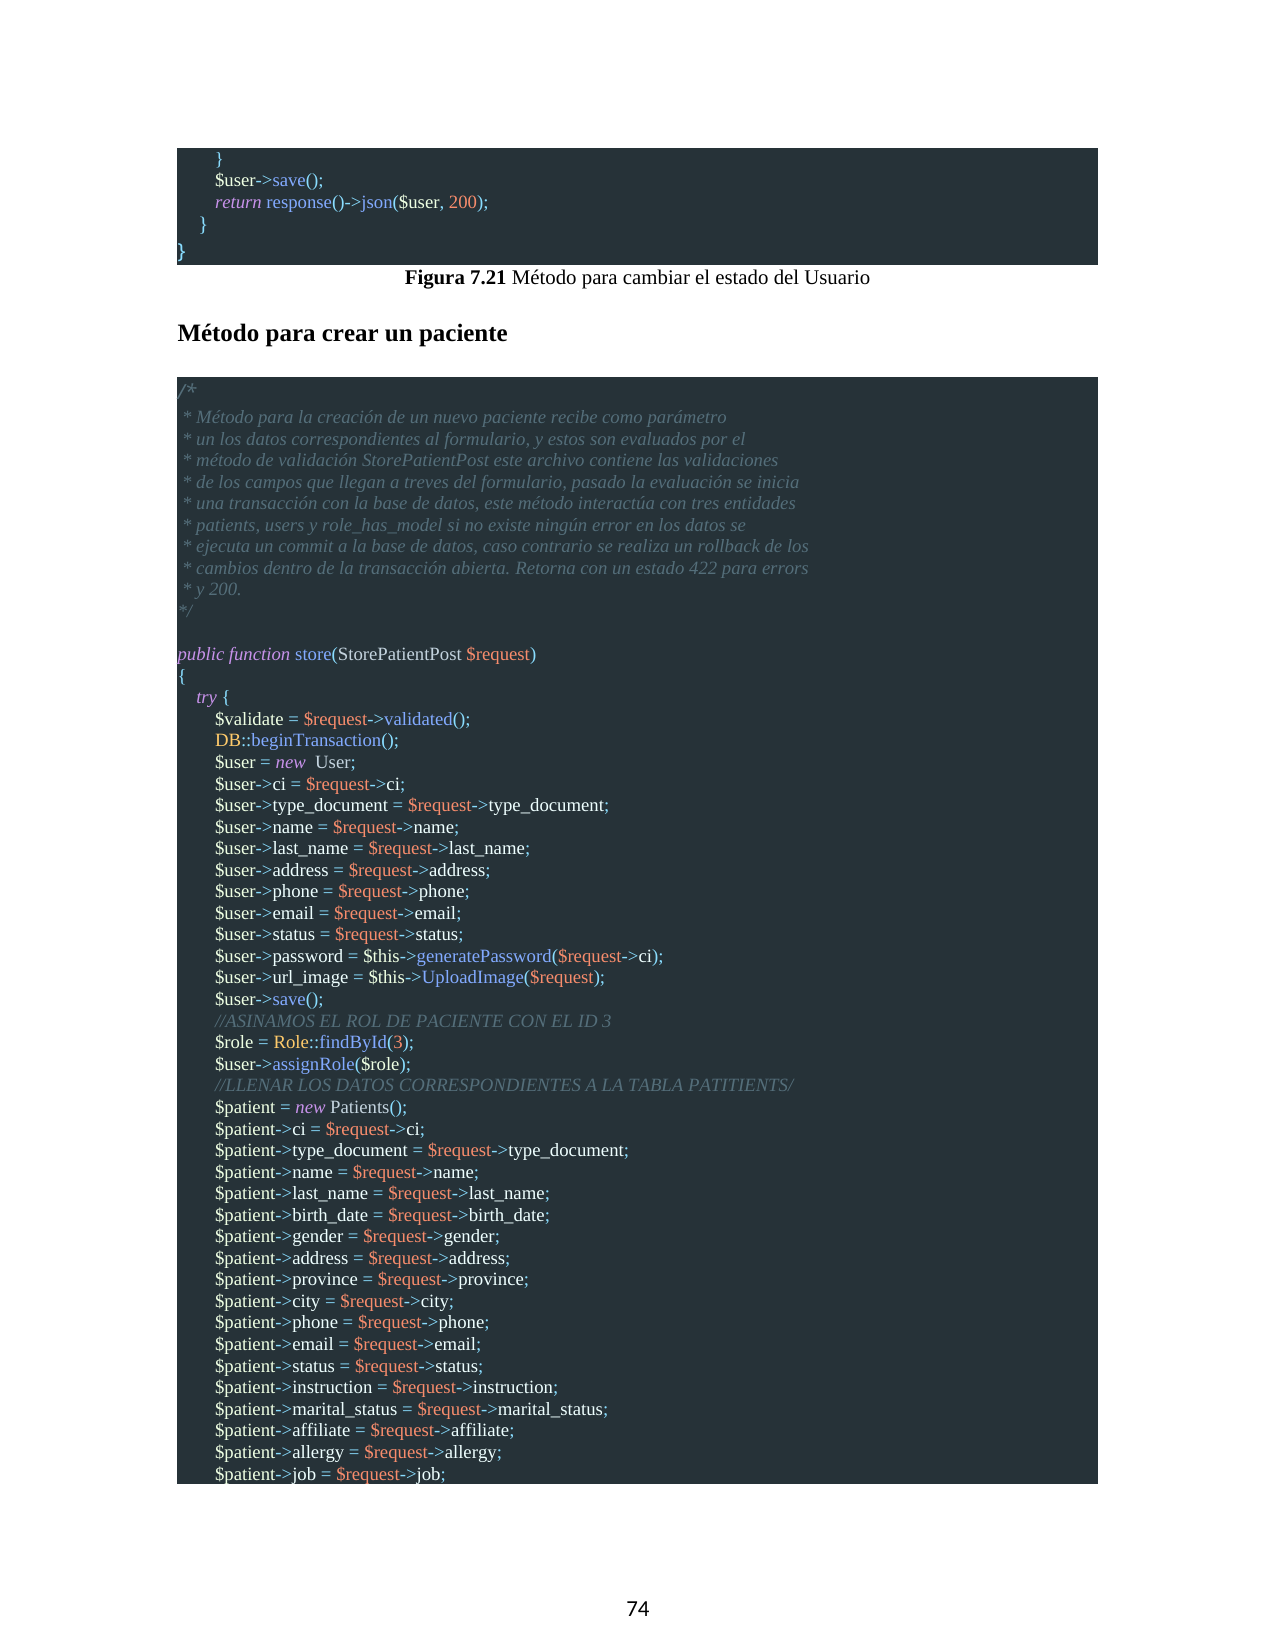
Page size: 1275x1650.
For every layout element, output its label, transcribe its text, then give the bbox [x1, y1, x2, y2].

text Método para crear un paciente [177, 318, 1098, 346]
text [177, 148, 1098, 265]
text Figura 7.21 Método para cambiar el estado del Usuario [177, 265, 1098, 289]
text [177, 377, 1098, 1484]
